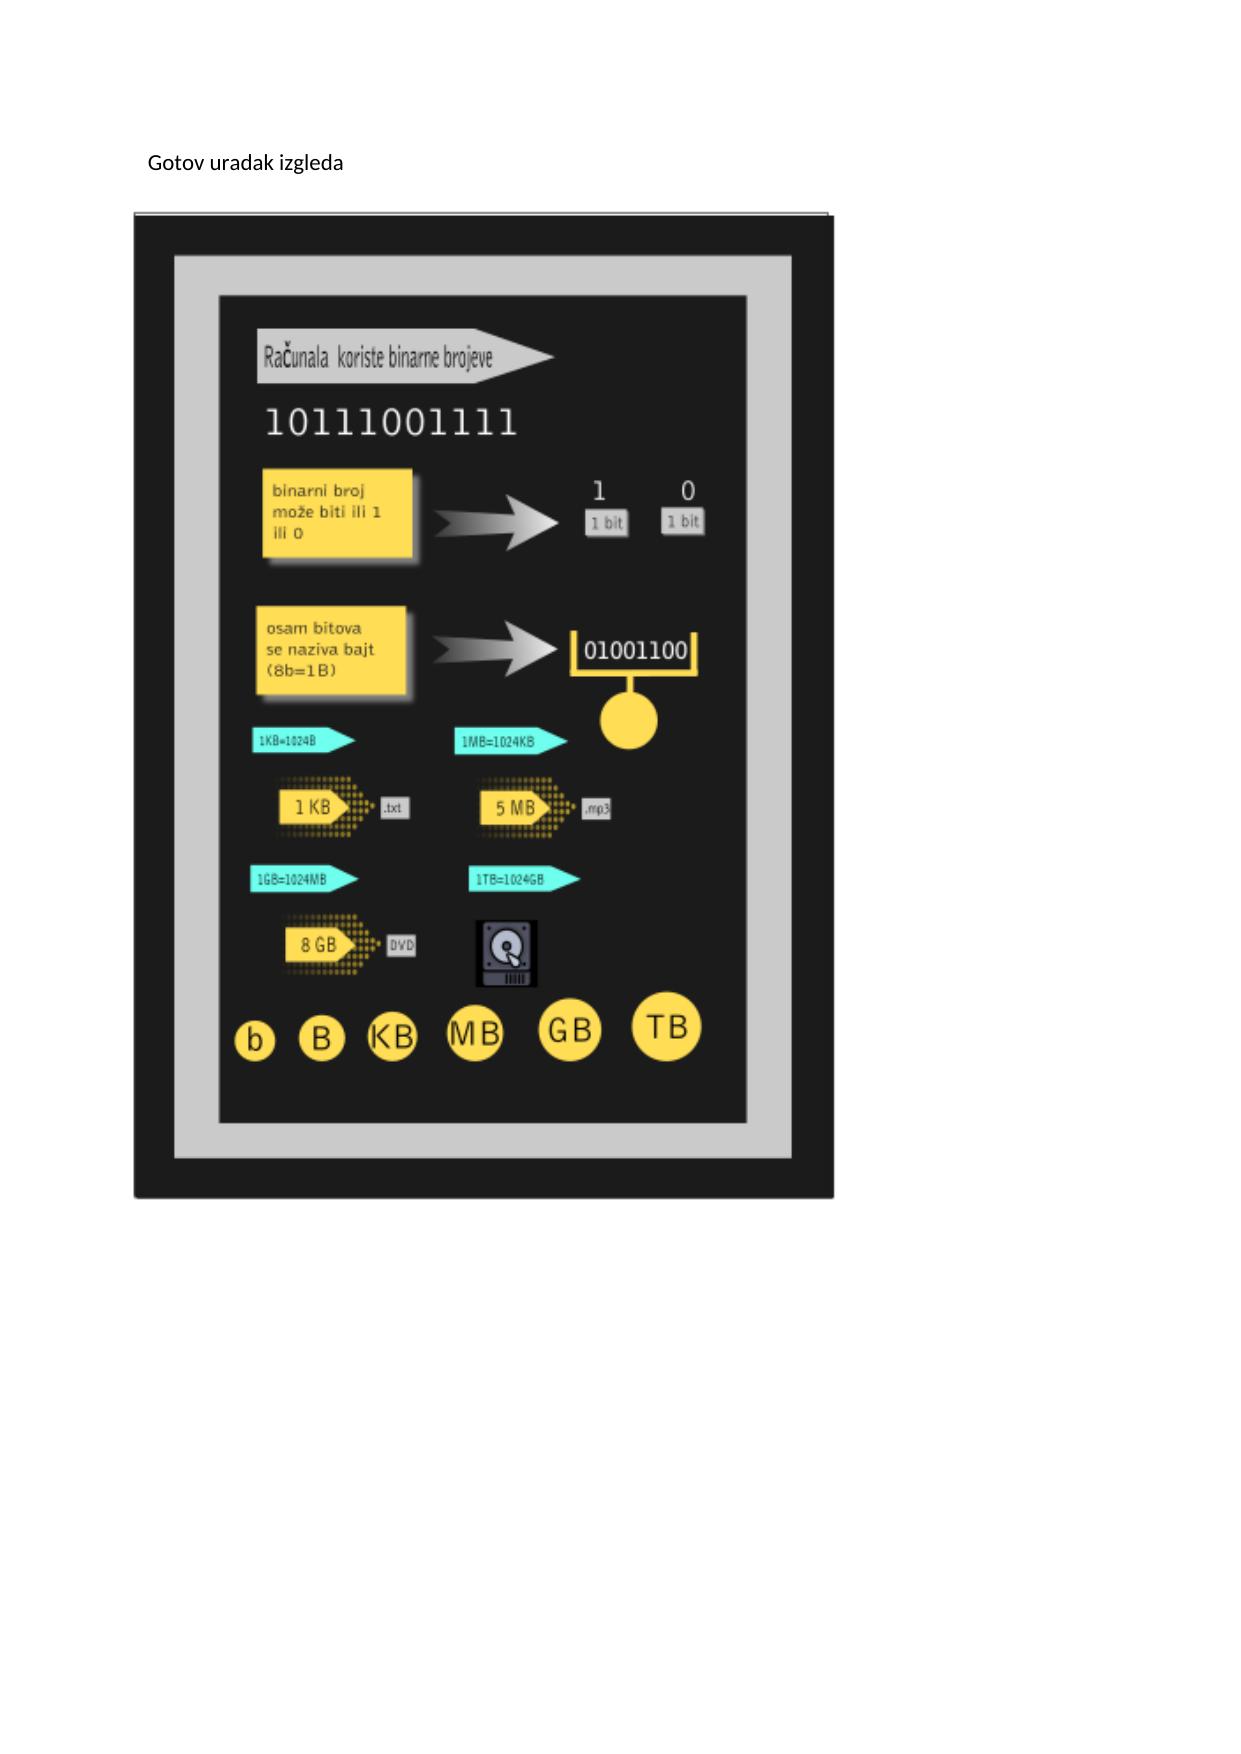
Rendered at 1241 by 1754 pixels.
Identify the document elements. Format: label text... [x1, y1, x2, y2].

text Gotov uradak izgleda [148, 148, 1093, 176]
picture [117, 194, 844, 1211]
